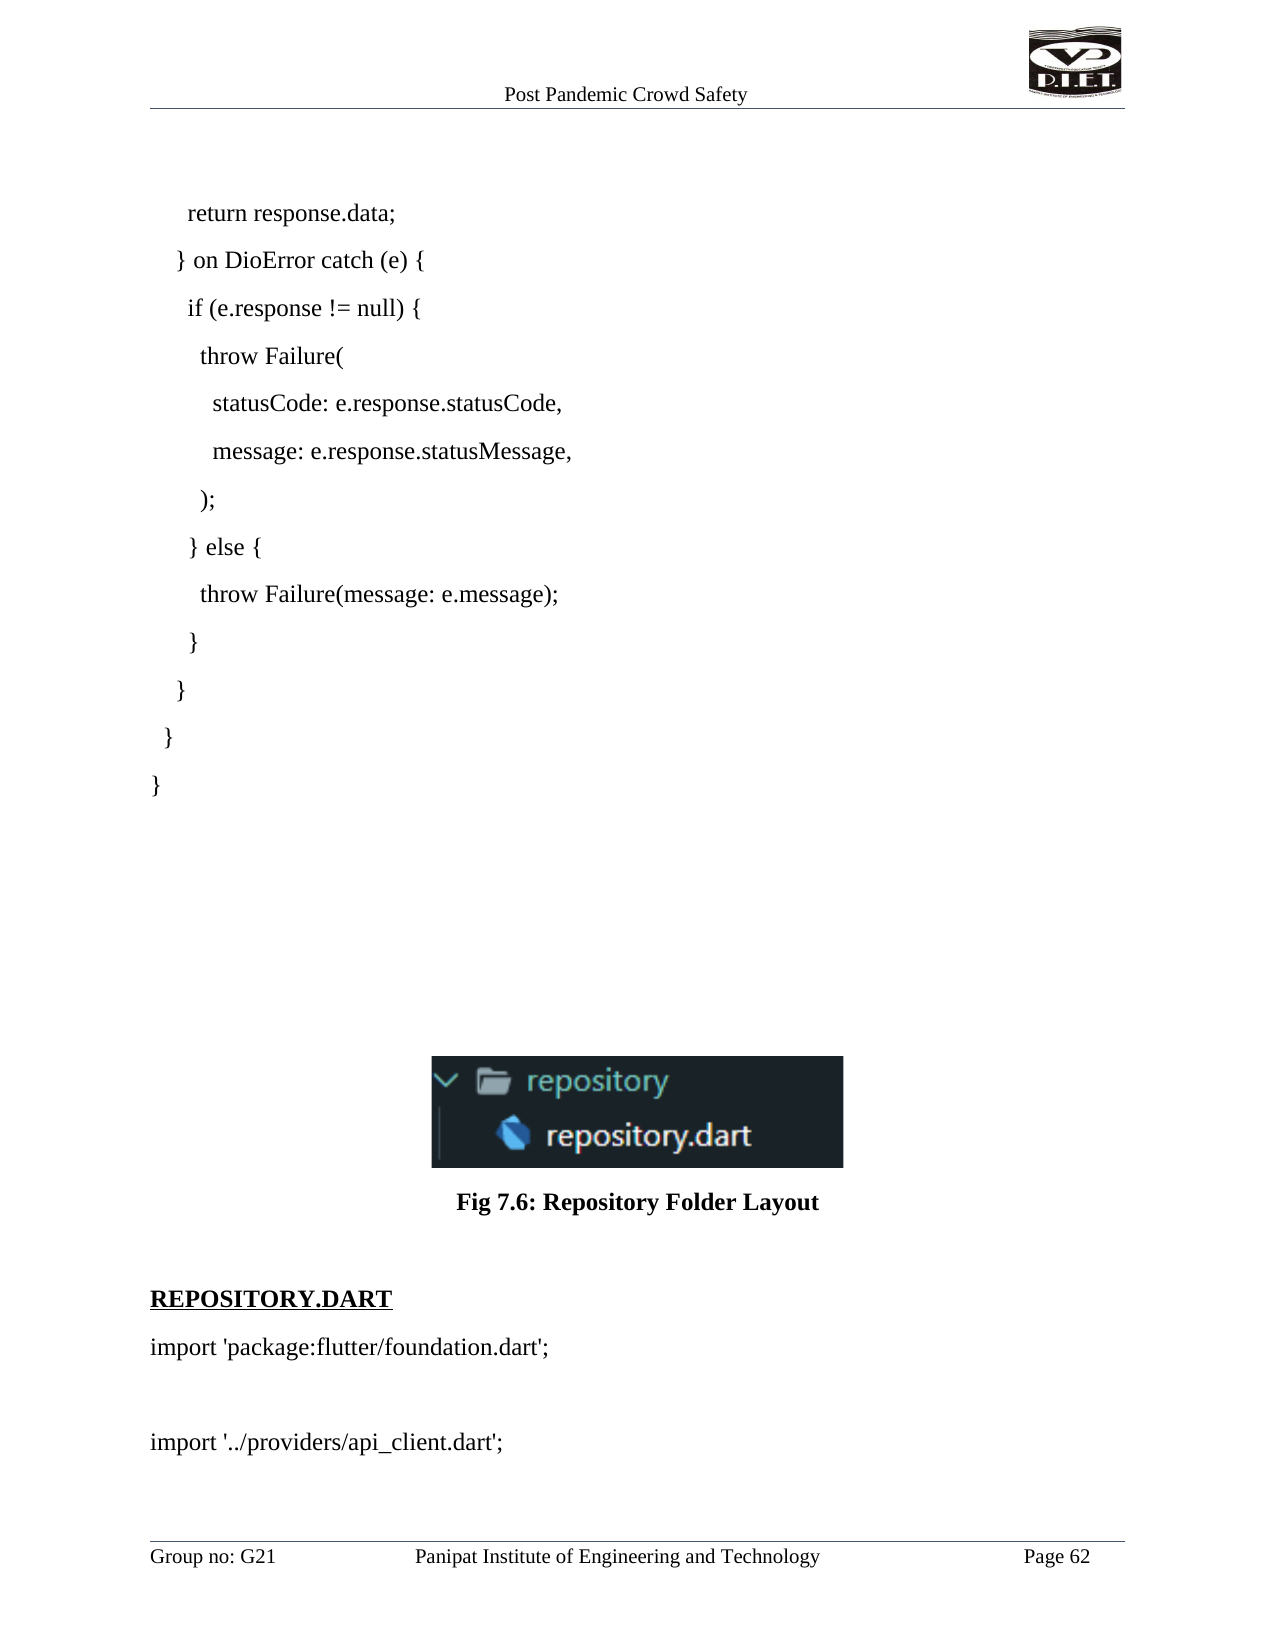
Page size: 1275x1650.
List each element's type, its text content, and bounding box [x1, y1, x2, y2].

text Fig 7.6: Repository Folder Layout [150, 1187, 1125, 1215]
text } else { [150, 532, 1125, 560]
text if (e.response != null) { [150, 293, 1125, 322]
text } [150, 627, 1125, 656]
text statusCode: e.response.statusCode, [150, 388, 1125, 417]
text return response.data; [150, 198, 1125, 226]
text throw Failure( [150, 341, 1125, 369]
text import '../providers/api_client.dart'; [150, 1427, 1125, 1456]
text } [150, 675, 1125, 703]
text } [150, 722, 1125, 751]
text import 'package:flutter/foundation.dart'; [150, 1332, 1125, 1360]
text message: e.response.statusMessage, [150, 436, 1125, 465]
text REPOSITORY.DART [150, 1284, 1125, 1313]
picture [431, 1056, 844, 1168]
picture [1029, 23, 1122, 101]
text } [150, 770, 1125, 799]
text } on DioError catch (e) { [150, 245, 1125, 274]
text throw Failure(message: e.message); [150, 579, 1125, 608]
text ); [150, 484, 1125, 513]
